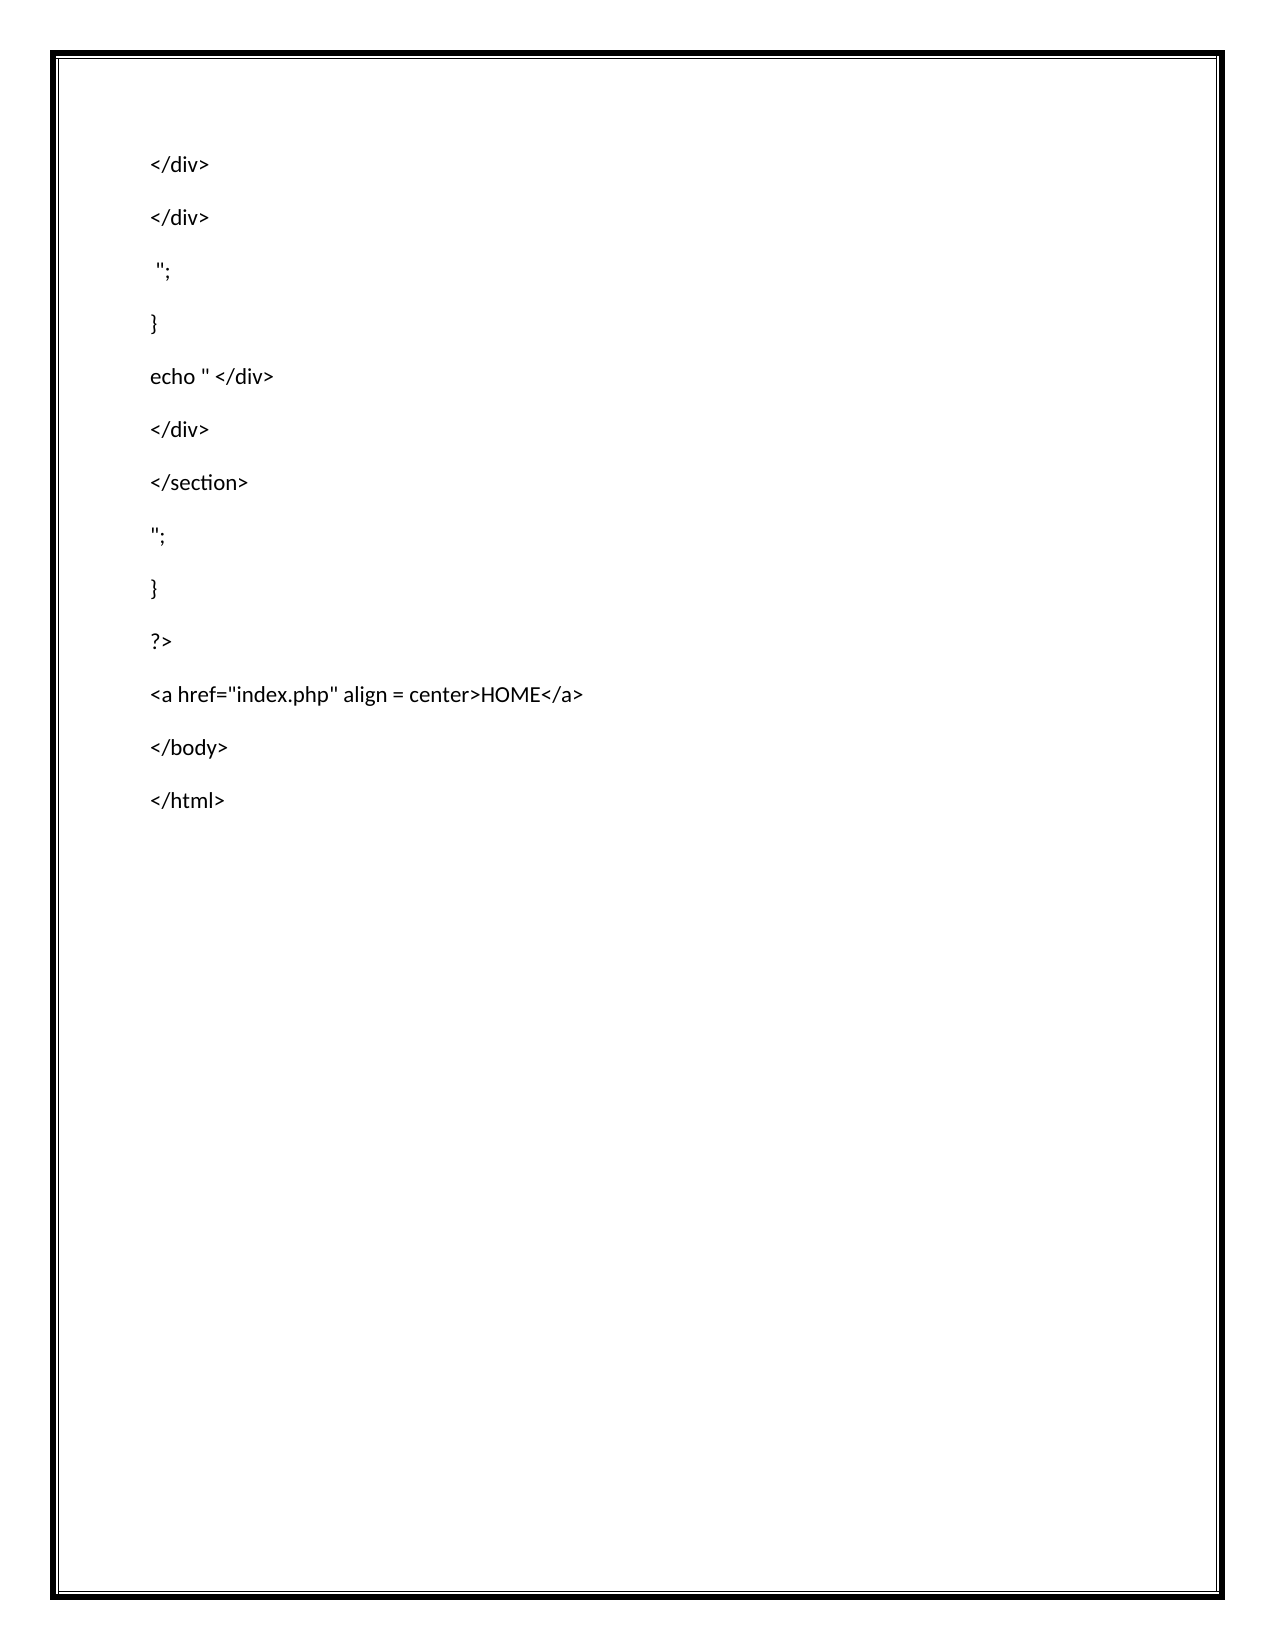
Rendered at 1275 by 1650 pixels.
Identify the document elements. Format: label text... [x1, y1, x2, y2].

text } [150, 574, 1125, 602]
text </html> [150, 786, 1125, 814]
text </div> [150, 150, 1125, 178]
text "; [150, 256, 1125, 284]
text echo " </div> [150, 362, 1125, 390]
text "; [150, 521, 1125, 549]
text <a href="index.php" align = center>HOME</a> [150, 680, 1125, 708]
text } [150, 309, 1125, 337]
text ?> [150, 627, 1125, 655]
text </div> [150, 203, 1125, 231]
text </div> [150, 415, 1125, 443]
text </body> [150, 733, 1125, 761]
text </section> [150, 468, 1125, 496]
